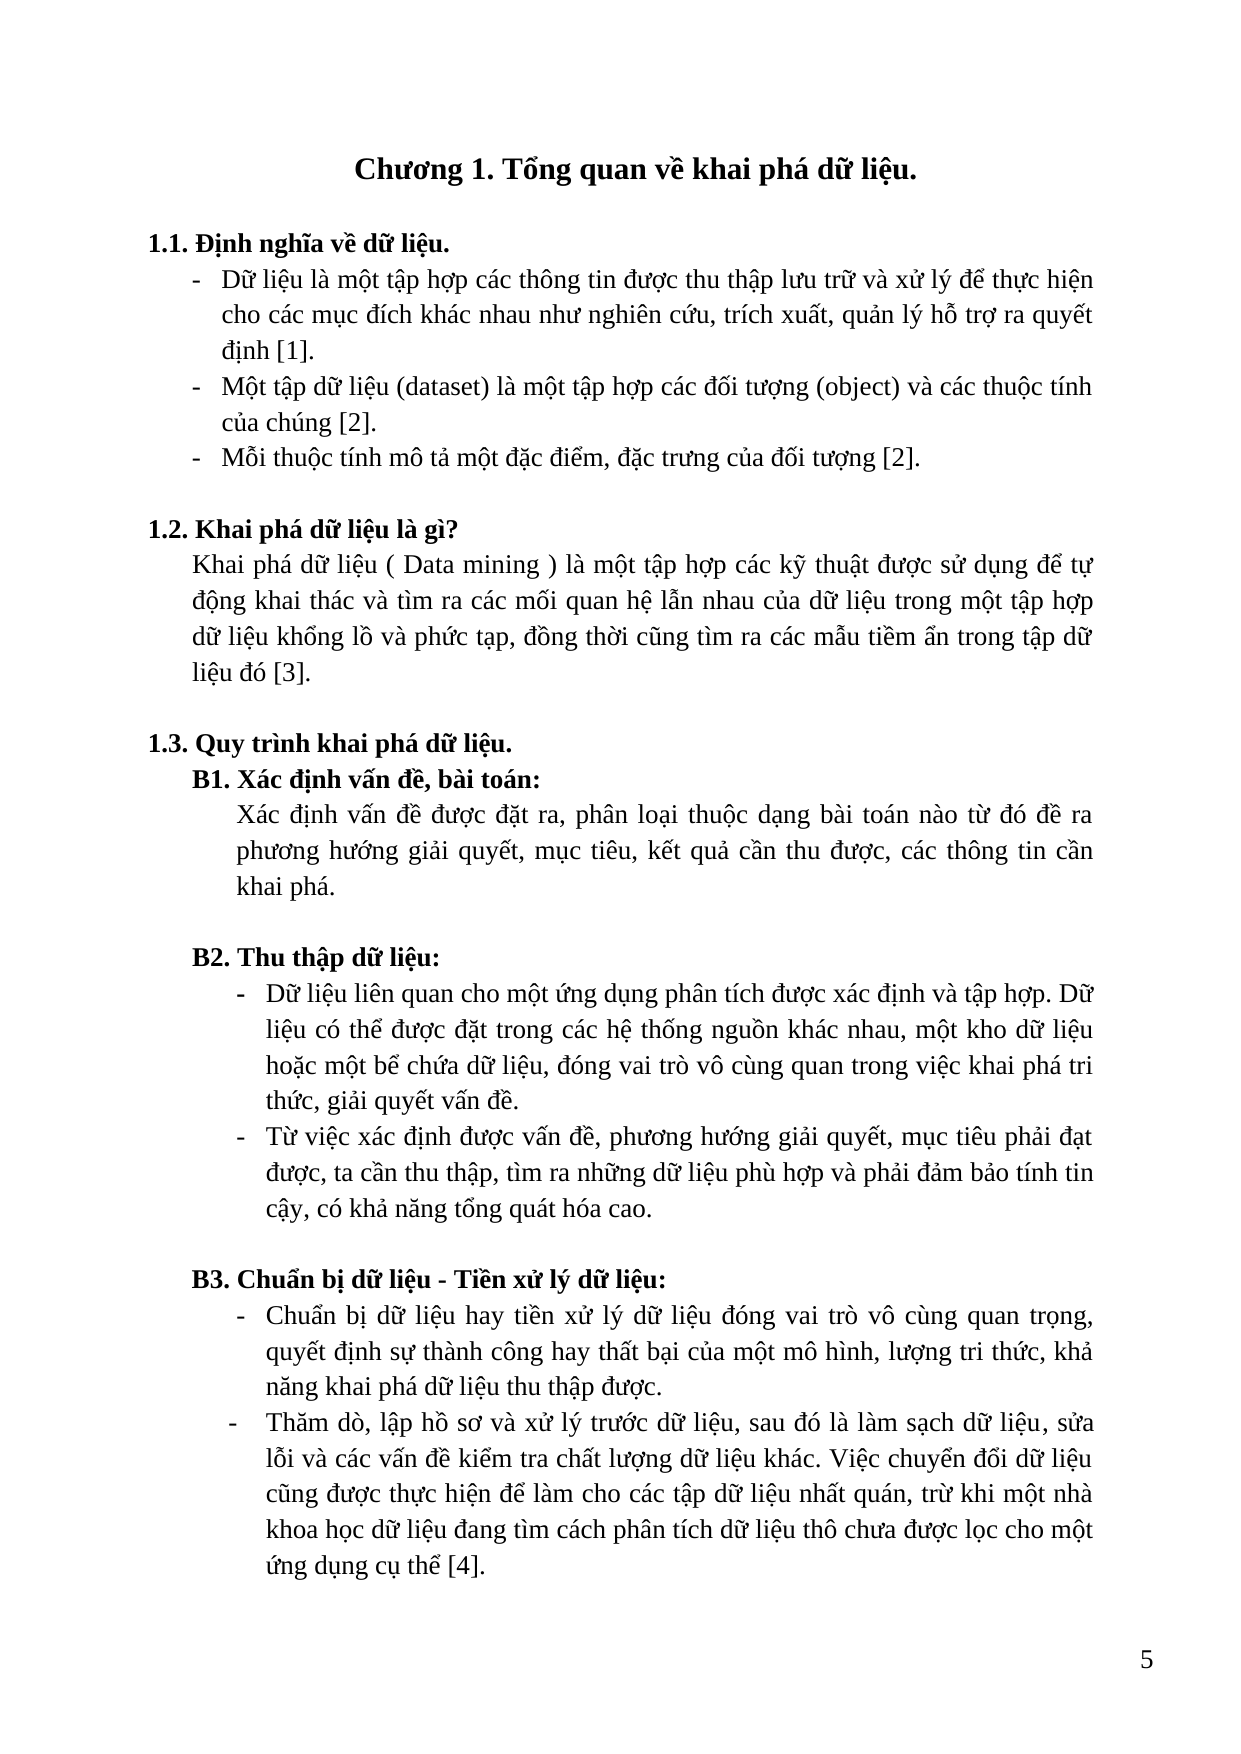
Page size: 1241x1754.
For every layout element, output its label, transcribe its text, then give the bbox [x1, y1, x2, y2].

text B2. Thu thập dữ liệu: [192, 942, 1094, 973]
subtitle 1.2. Khai phá dữ liệu là gì? [148, 513, 1094, 544]
list Mỗi thuộc tính mô tả một đặc điểm, đặc trưng của đối tượng [2]. [192, 441, 1094, 472]
text Xác định vấn đề được đặt ra, phân loại thuộc dạng bài toán nào từ đó đề ra phương hướng giải quyết, mục tiêu, kết quả cần thu được, các thông tin cần khai phá. [236, 799, 1094, 901]
subtitle 1.3. Quy trình khai phá dữ liệu. [148, 727, 1094, 758]
text B3. Chuẩn bị dữ liệu - Tiền xử lý dữ liệu: [191, 1263, 1094, 1294]
list Dữ liệu là một tập hợp các thông tin được thu thập lưu trữ và xử lý để thực hiện cho các mục đích khác nhau như nghiên cứu, trích xuất, quản lý hỗ trợ ra quyết định [1]. [192, 263, 1094, 365]
text B1. Xác định vấn đề, bài toán: [192, 763, 1094, 794]
list Một tập dữ liệu (dataset) là một tập hợp các đối tượng (object) và các thuộc tính của chúng [2]. [192, 370, 1094, 437]
text Khai phá dữ liệu ( Data mining ) là một tập hợp các kỹ thuật được sử dụng để tự động khai thác và tìm ra các mối quan hệ lẫn nhau của dữ liệu trong một tập hợp dữ liệu khổng lồ và phức tạp, đồng thời cũng tìm ra các mẫu tiềm ẩn trong tập dữ liệu đó [3]. [192, 548, 1094, 687]
subtitle Chương 1. Tổng quan về khai phá dữ liệu. [177, 150, 1094, 186]
subtitle 1.1. Định nghĩa về dữ liệu. [148, 227, 1094, 258]
list Chuẩn bị dữ liệu hay tiền xử lý dữ liệu đóng vai trò vô cùng quan trọng, quyết định sự thành công hay thất bại của một mô hình, lượng tri thức, khả năng khai phá dữ liệu thu thập được. [236, 1299, 1094, 1401]
list Thăm dò, lập hồ sơ và xử lý trước dữ liệu, sau đó là làm sạch dữ liệu, sửa lỗi và các vấn đề kiểm tra chất lượng dữ liệu khác. Việc chuyển đổi dữ liệu cũng được thực hiện để làm cho các tập dữ liệu nhất quán, trừ khi một nhà khoa học dữ liệu đang tìm cách phân tích dữ liệu thô chưa được lọc cho một ứng dụng cụ thể [4]. [228, 1406, 1094, 1580]
list Từ việc xác định được vấn đề, phương hướng giải quyết, mục tiêu phải đạt được, ta cần thu thập, tìm ra những dữ liệu phù hợp và phải đảm bảo tính tin cậy, có khả năng tổng quát hóa cao. [236, 1120, 1094, 1223]
list Dữ liệu liên quan cho một ứng dụng phân tích được xác định và tập hợp. Dữ liệu có thể được đặt trong các hệ thống nguồn khác nhau, một kho dữ liệu hoặc một bể chứa dữ liệu, đóng vai trò vô cùng quan trong việc khai phá tri thức, giải quyết vấn đề. [236, 977, 1094, 1116]
